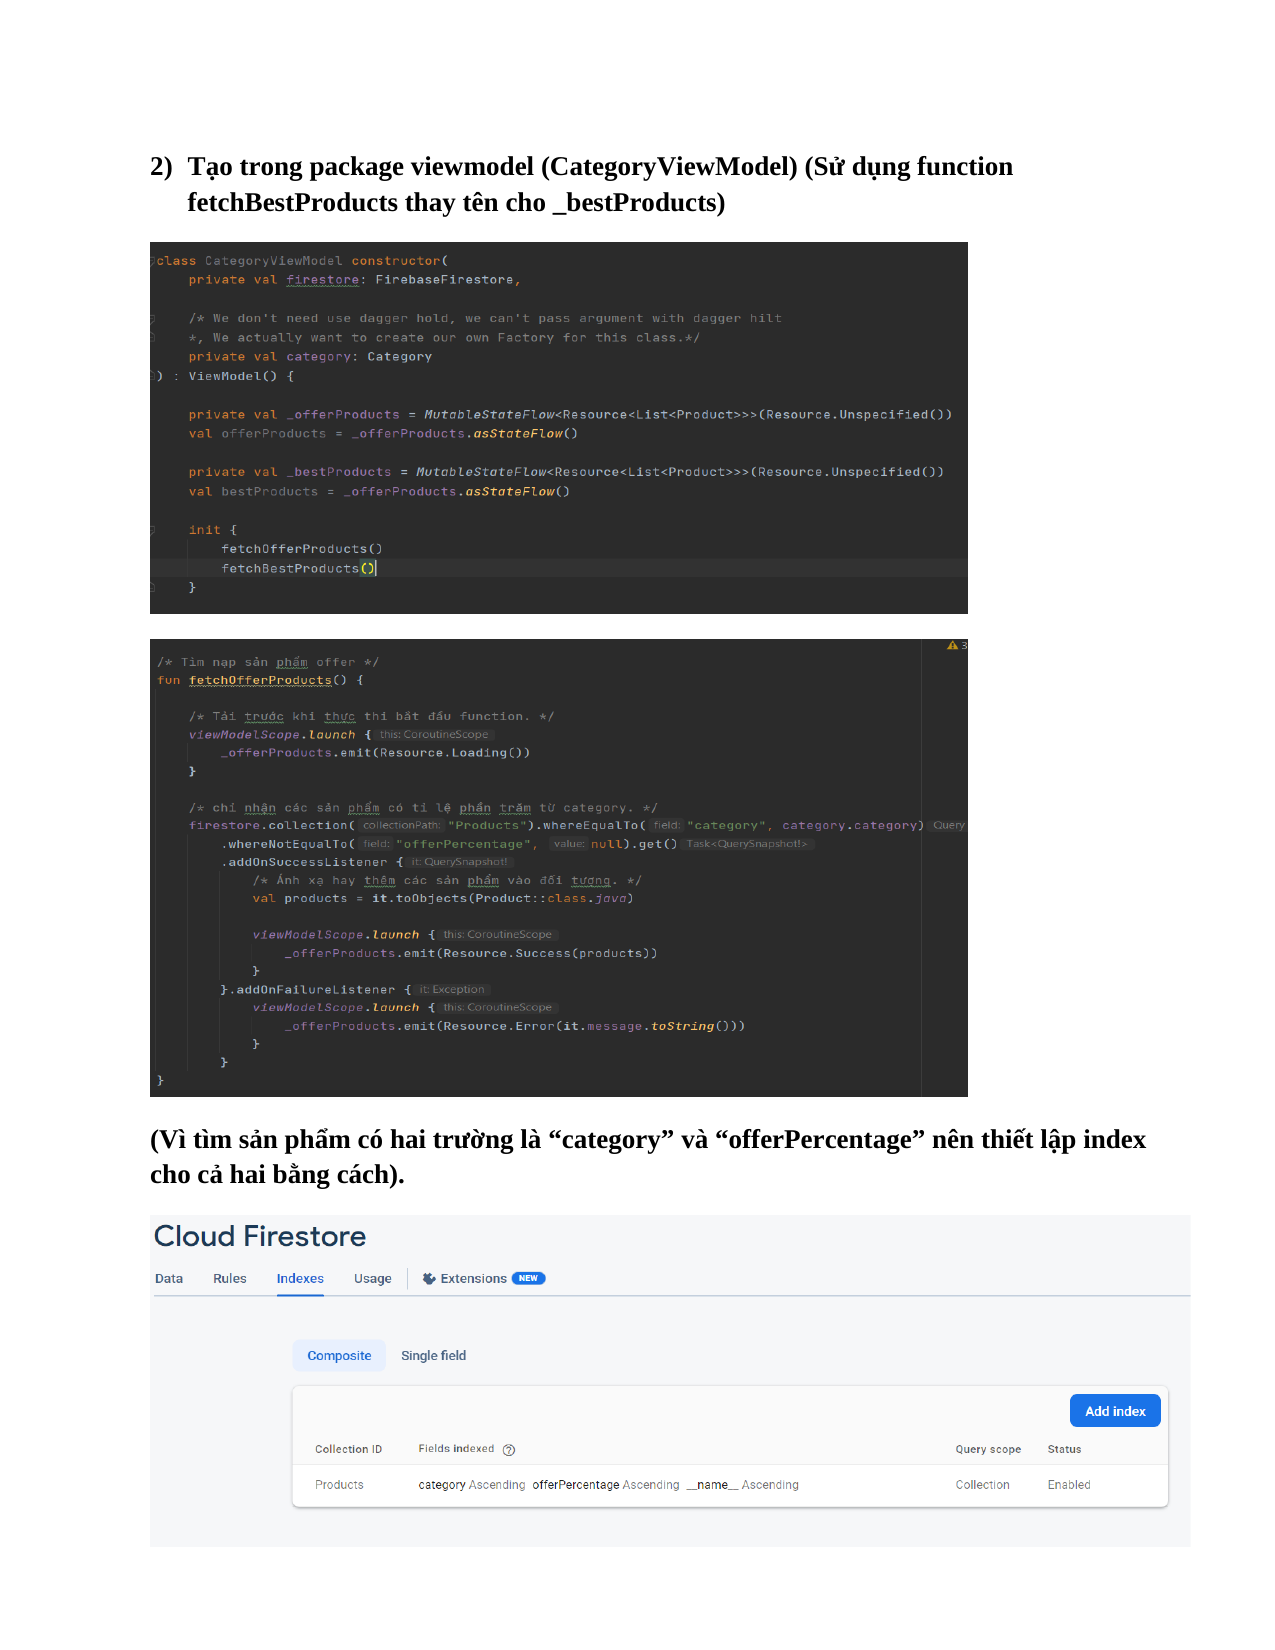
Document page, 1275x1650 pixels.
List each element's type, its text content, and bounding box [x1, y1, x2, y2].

picture [150, 242, 968, 614]
picture [150, 1215, 1191, 1547]
picture [150, 639, 968, 1097]
list Tạo trong package viewmodel (CategoryViewModel) (Sử dụng function fetchBestProducts thay tên cho _bestProducts) [150, 150, 1153, 217]
text (Vì tìm sản phẩm có hai trường là “category” và “offerPercentage” nên thiết lập index cho cả hai bằng cách). [150, 1123, 1153, 1189]
